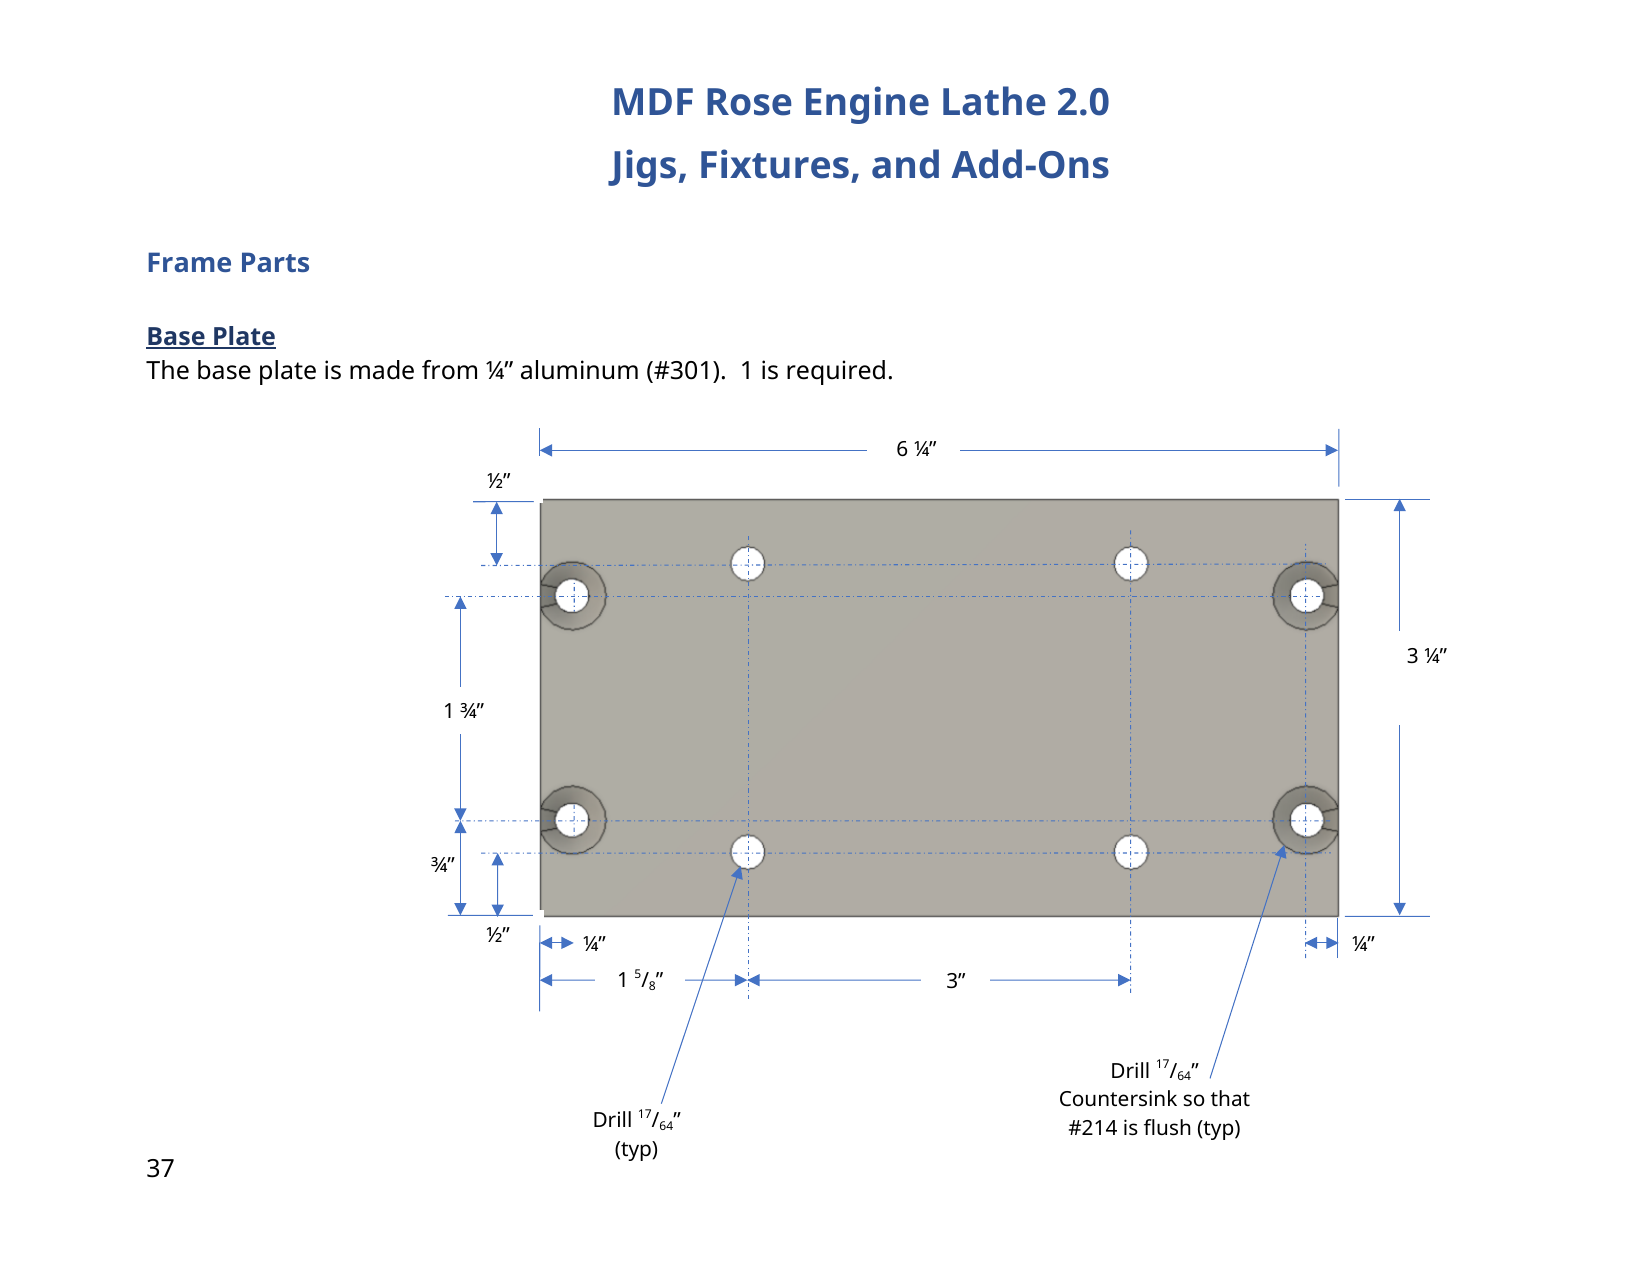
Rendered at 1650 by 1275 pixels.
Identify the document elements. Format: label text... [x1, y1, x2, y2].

subtitle Base Plate [146, 318, 1575, 352]
subtitle Frame Parts [146, 243, 1575, 280]
text The base plate is made from ¼” aluminum (#301). 1 is required. [146, 352, 1575, 386]
